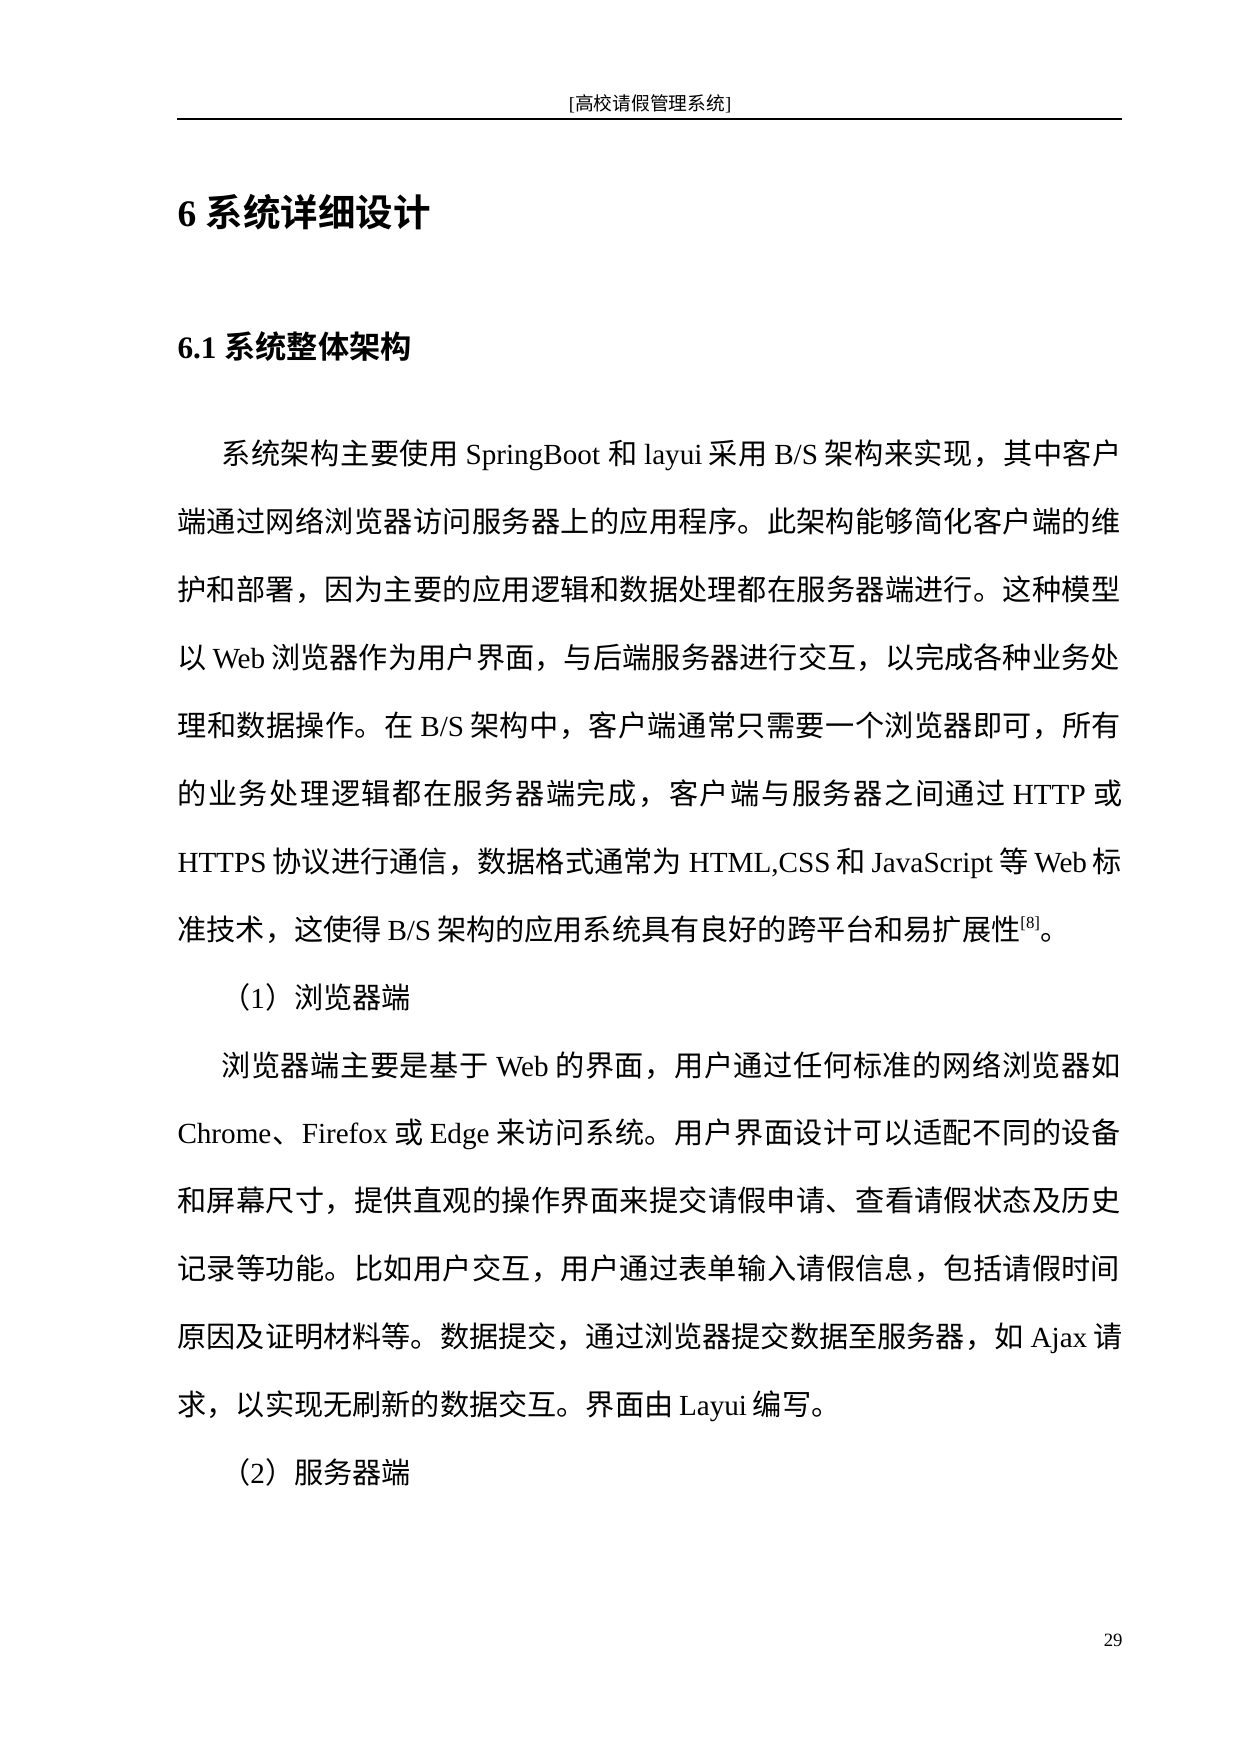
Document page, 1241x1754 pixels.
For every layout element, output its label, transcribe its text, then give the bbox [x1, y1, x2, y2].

subtitle 系统详细设计 [177, 176, 1122, 244]
text 系统架构主要使用SpringBoot 和layui采用B/S架构来实现，其中客户端通过网络浏览器访问服务器上的应用程序。此架构能够简化客户端的维护和部署，因为主要的应用逻辑和数据处理都在服务器端进行。这种模型以Web浏览器作为用户界面，与后端服务器进行交互，以完成各种业务处理和数据操作。在B/S架构中，客户端通常只需要一个浏览器即可，所有的业务处理逻辑都在服务器端完成，客户端与服务器之间通过HTTP或HTTPS协议进行通信，数据格式通常为HTML,CSS和JavaScript等Web标准技术，这使得B/S架构的应用系统具有良好的跨平台和易扩展性[8]。 [177, 418, 1122, 961]
subtitle 系统整体架构 [177, 311, 1122, 379]
list 浏览器端主要是基于Web的界面，用户通过任何标准的网络浏览器如Chrome、Firefox或Edge来访问系统。用户界面设计可以适配不同的设备和屏幕尺寸，提供直观的操作界面来提交请假申请、查看请假状态及历史记录等功能。比如用户交互，用户通过表单输入请假信息，包括请假时间、原因及证明材料等。数据提交，通过浏览器提交数据至服务器，如Ajax请求，以实现无刷新的数据交互。界面由Layui编写。 [177, 1029, 1122, 1437]
list 服务器端 [177, 1437, 1122, 1505]
list 浏览器端 [177, 961, 1122, 1029]
